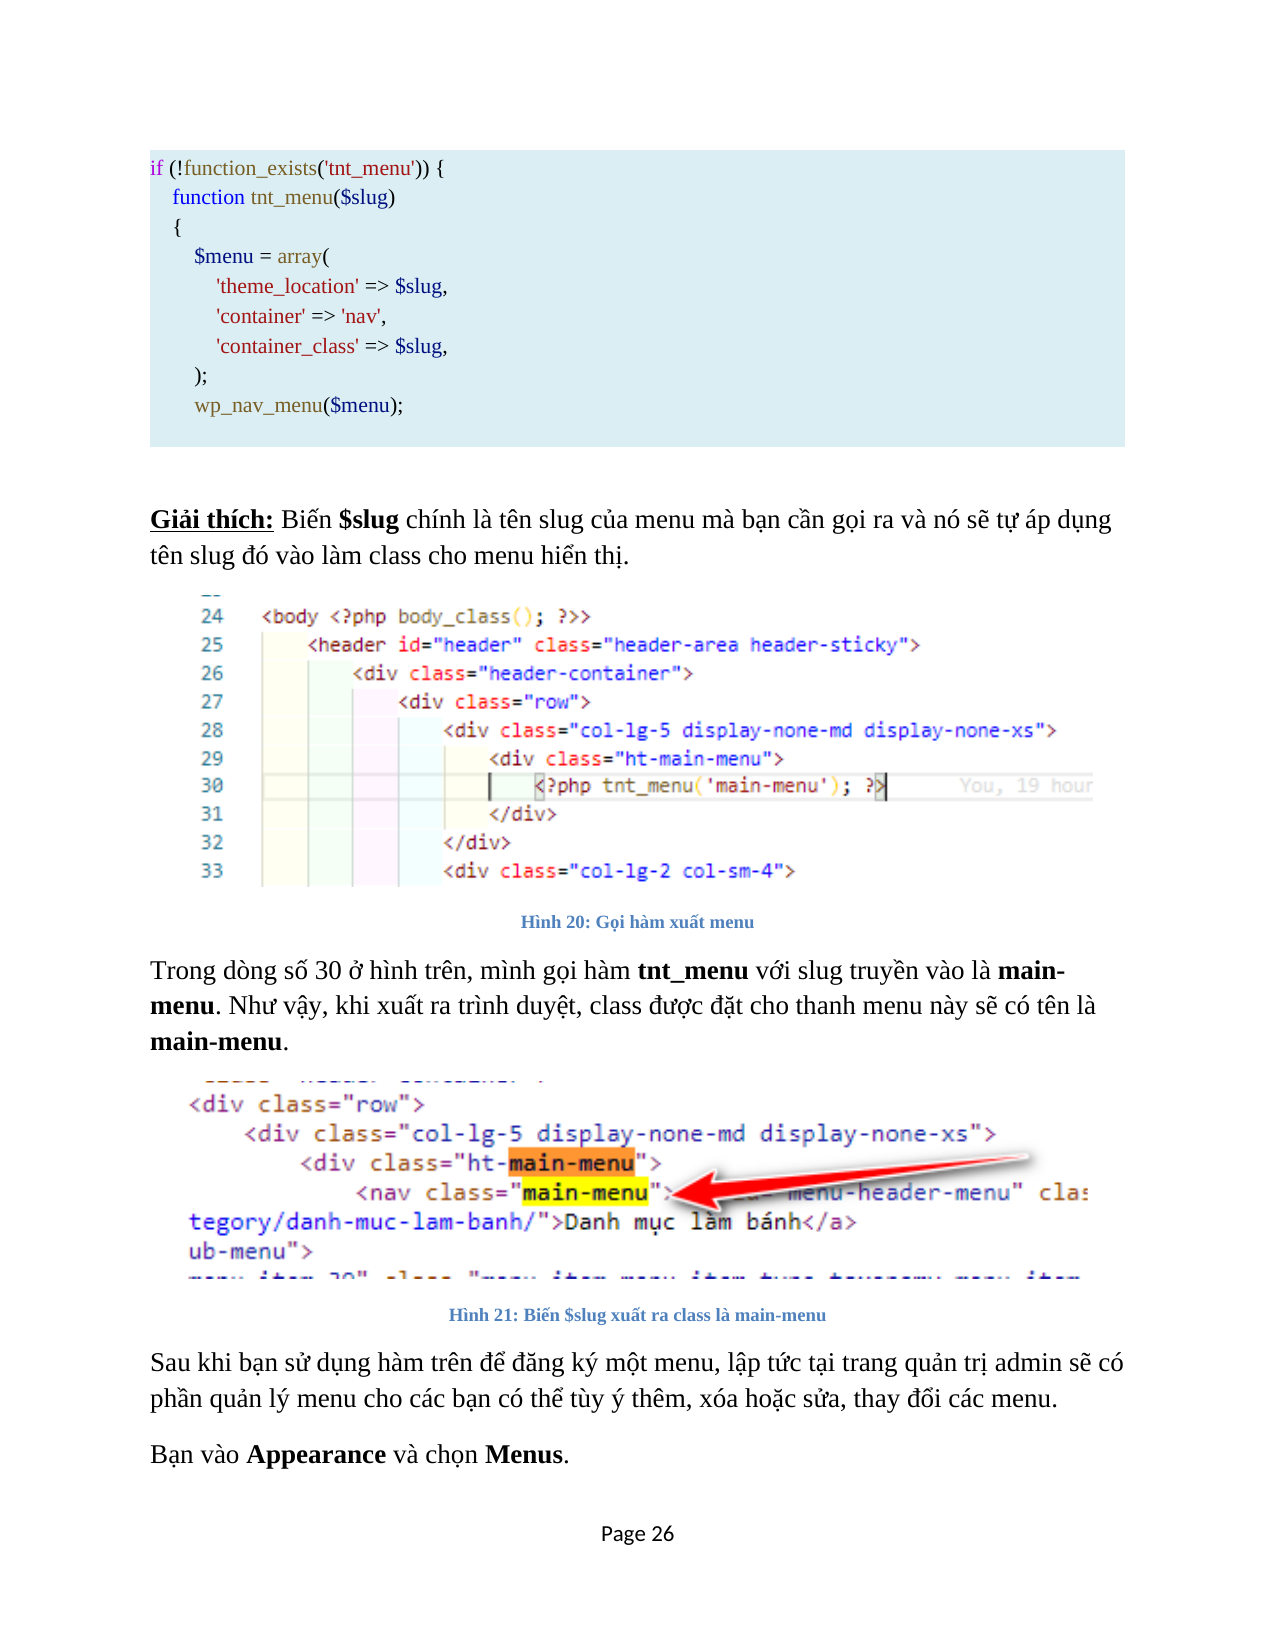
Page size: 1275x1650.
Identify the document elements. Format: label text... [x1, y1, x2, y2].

text Giải thích: Biến $slug chính là tên slug của menu mà bạn cần gọi ra và nó sẽ tự áp dụng tên slug đó vào làm class cho menu hiển thị. [150, 503, 1125, 570]
text Trong dòng số 30 ở hình trên, mình gọi hàm tnt_menu với slug truyền vào là main-menu. Như vậy, khi xuất ra trình duyệt, class được đặt cho thanh menu này sẽ có tên là main-menu. [150, 954, 1125, 1056]
text Bạn vào Appearance và chọn Menus. [150, 1438, 1125, 1469]
text Sau khi bạn sử dụng hàm trên để đăng ký một menu, lập tức tại trang quản trị admin sẽ có phần quản lý menu cho các bạn có thể tùy ý thêm, xóa hoặc sửa, thay đổi các menu. [150, 1346, 1125, 1413]
picture [187, 1081, 1088, 1279]
text if (!function_exists('tnt_menu')) { [150, 150, 1125, 180]
text Hình 20: Gọi hàm xuất menu [150, 911, 1125, 933]
text 'container' => 'nav', [150, 298, 1125, 328]
text 'theme_location' => $slug, [150, 269, 1125, 298]
text ); [150, 358, 1125, 387]
picture [182, 595, 1093, 887]
text { [150, 209, 1125, 239]
text $menu = array( [150, 239, 1125, 269]
text Hình 21: Biến $slug xuất ra class là main-menu [150, 1304, 1125, 1325]
text wp_nav_menu($menu); [150, 387, 1125, 417]
text 'container_class' => $slug, [150, 328, 1125, 358]
text function tnt_menu($slug) [150, 180, 1125, 209]
